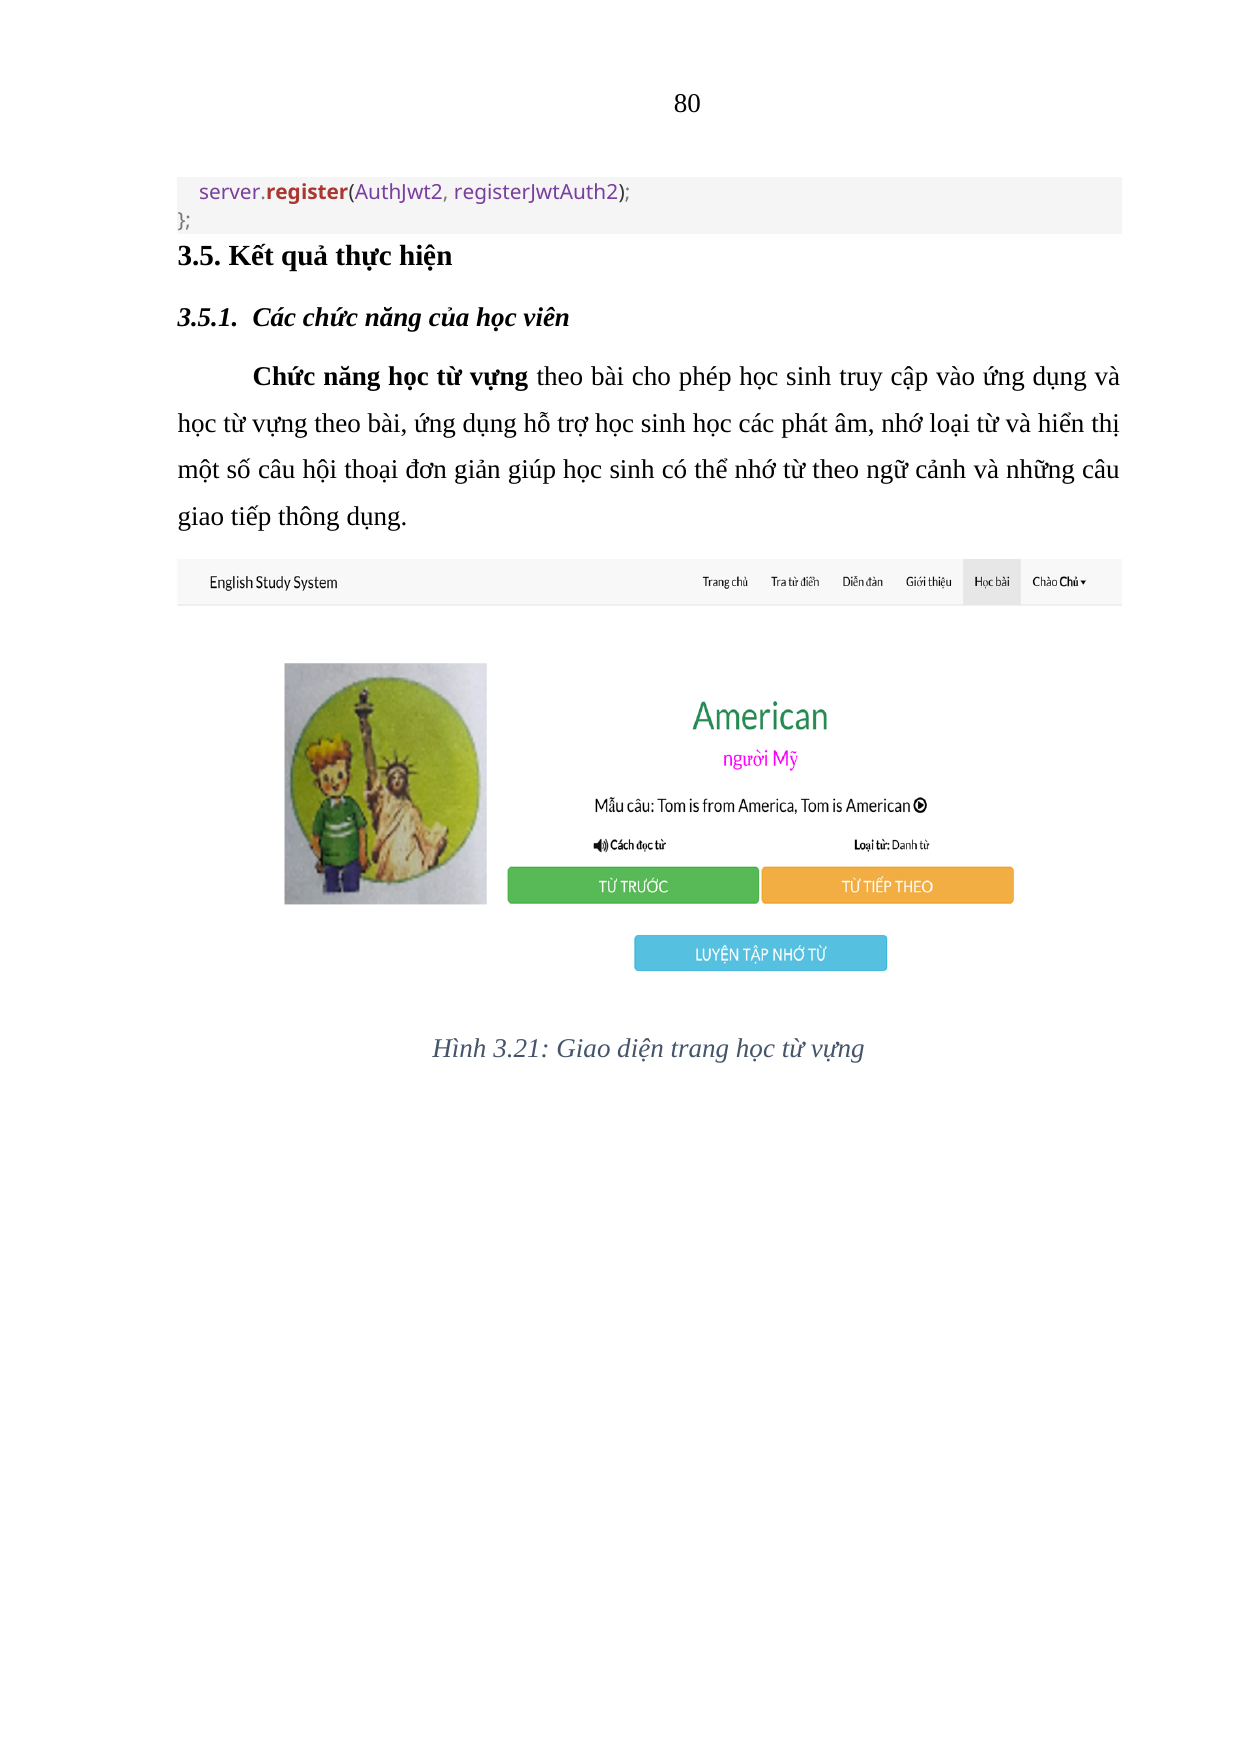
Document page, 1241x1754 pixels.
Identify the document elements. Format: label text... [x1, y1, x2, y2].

text }; [177, 206, 1122, 234]
picture [177, 559, 1123, 1005]
subtitle 3.5. Kết quả thực hiện [177, 238, 1122, 272]
text Chức năng học từ vựng theo bài cho phép học sinh truy cập vào ứng dụng và học từ vựng theo bài, ứng dụng hỗ trợ học sinh học các phát âm, nhớ loại từ và hiển thị một số câu hội thoại đơn giản giúp học sinh có thể nhớ từ theo ngữ cảnh và những câu giao tiếp thông dụng. [177, 360, 1122, 531]
subtitle Các chức năng của học viên [177, 301, 1122, 332]
text server.register(AuthJwt2, registerJwtAuth2); [177, 177, 1122, 206]
